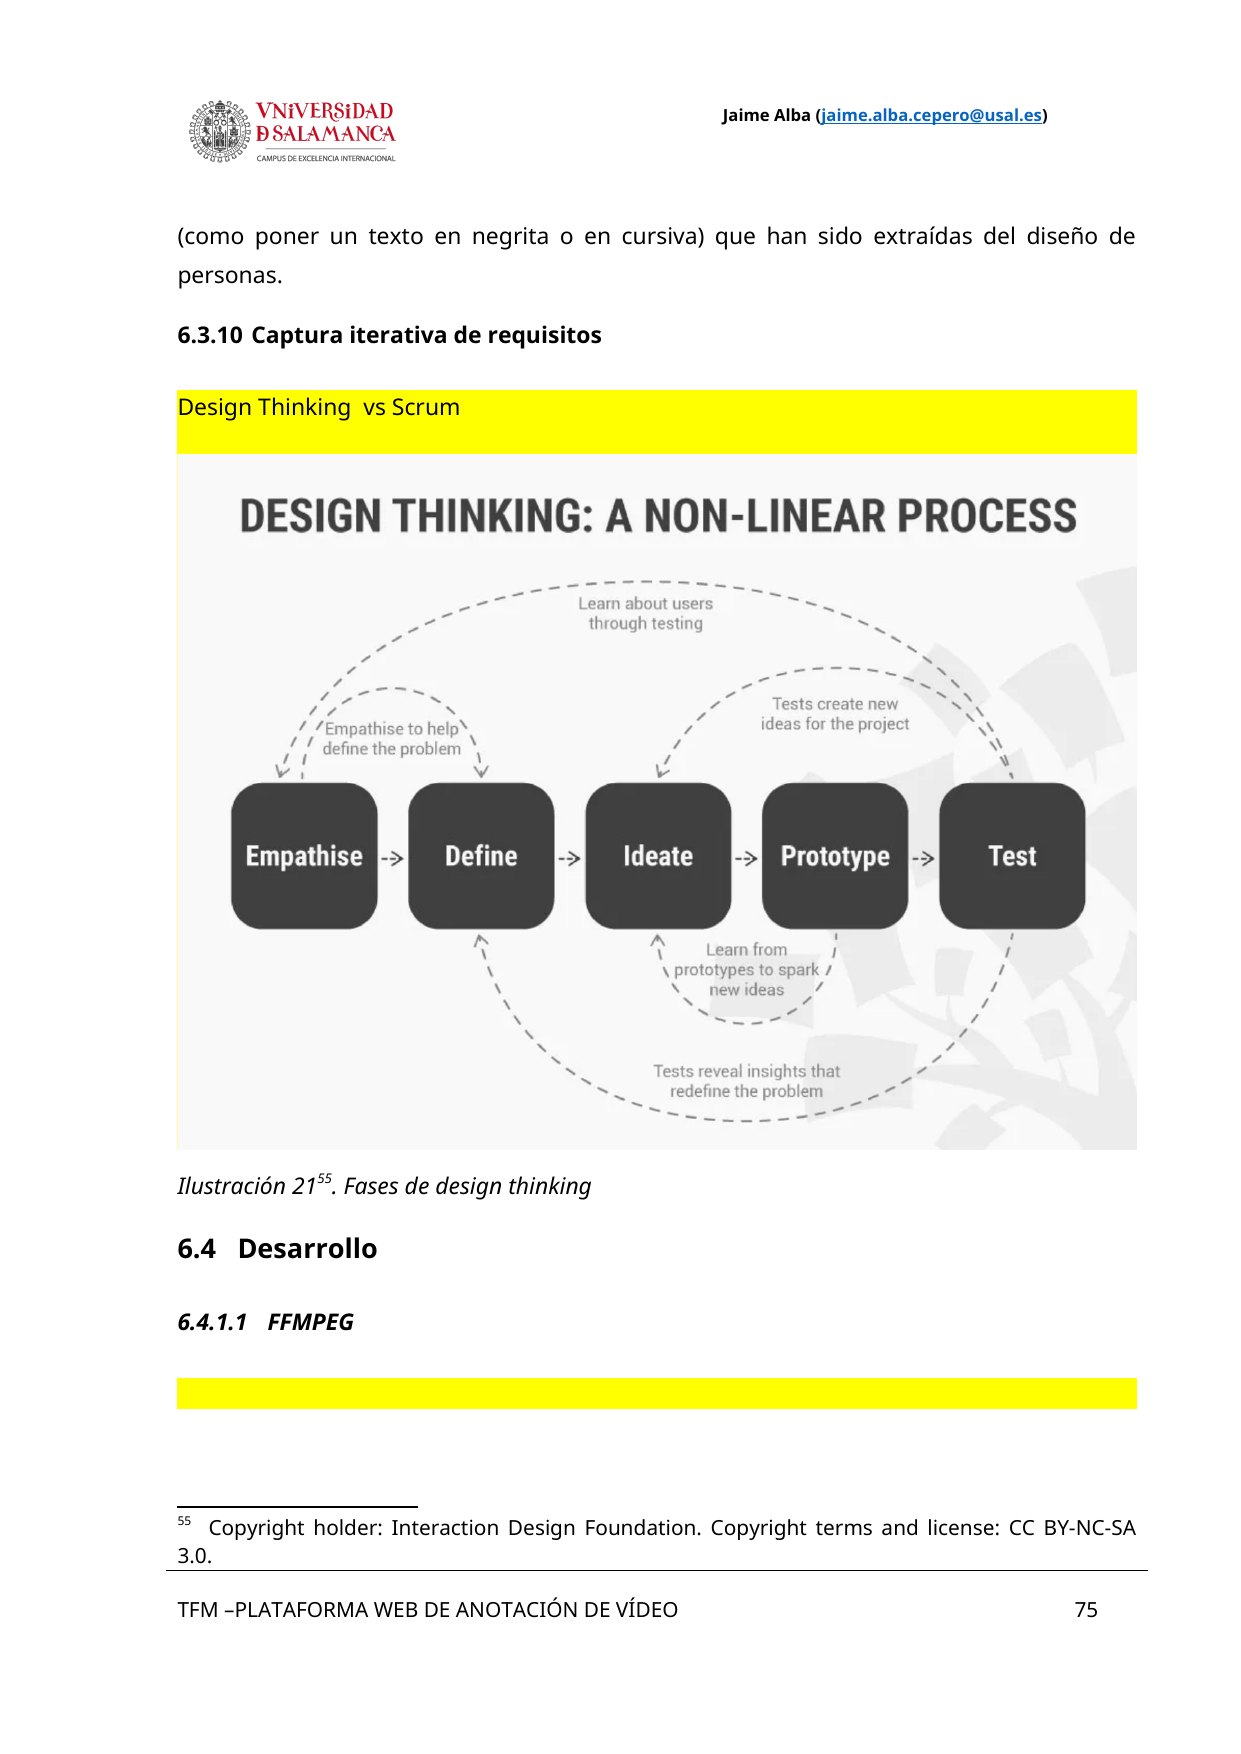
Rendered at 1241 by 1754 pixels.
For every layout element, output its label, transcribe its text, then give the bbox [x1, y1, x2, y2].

list FFMPEG [177, 1306, 1137, 1337]
text Design Thinking vs Scrum [177, 390, 1137, 422]
subtitle Captura iterativa de requisitos [177, 318, 1137, 350]
subtitle Desarrollo [177, 1230, 1137, 1267]
picture [177, 454, 1137, 1150]
picture [188, 99, 397, 163]
